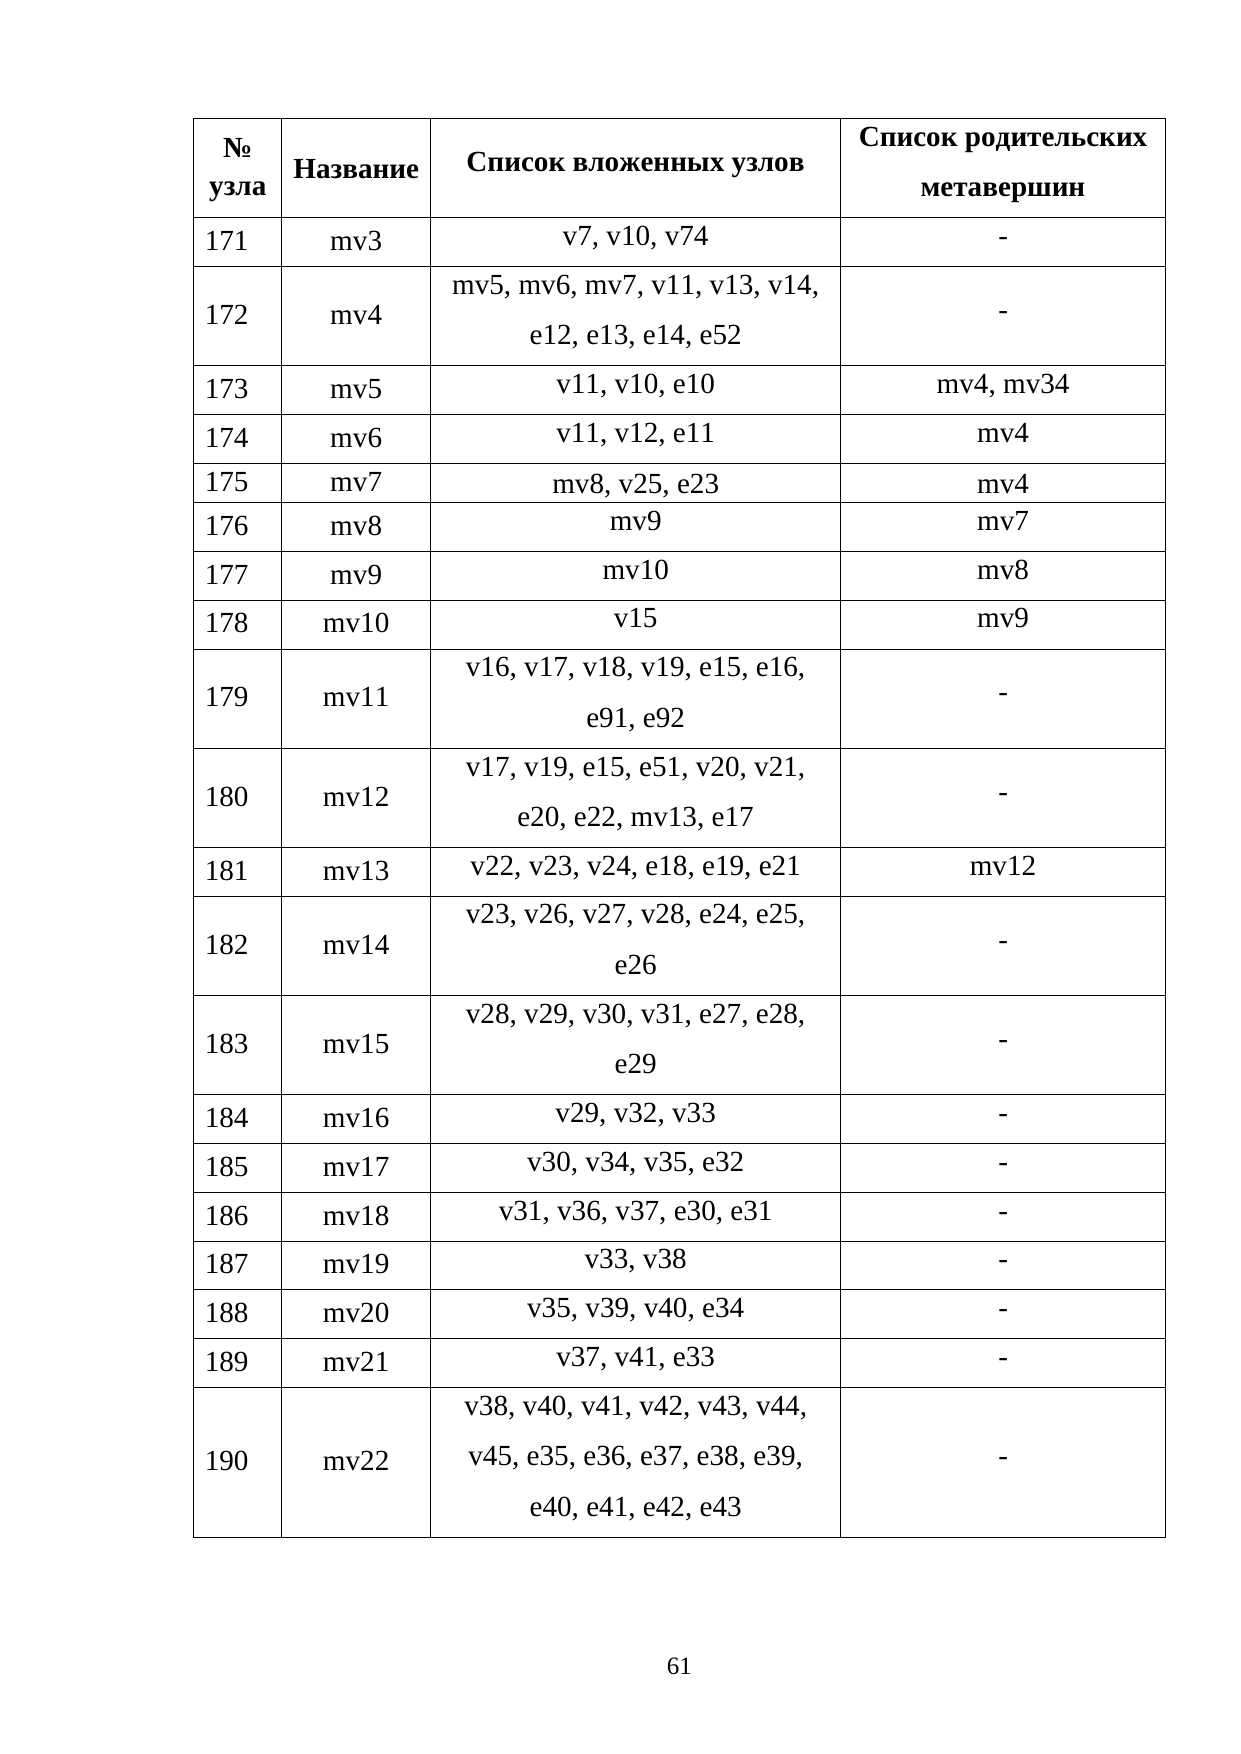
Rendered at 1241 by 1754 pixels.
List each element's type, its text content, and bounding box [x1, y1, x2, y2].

table_cell v37, v41, e33 [431, 1339, 840, 1387]
table_cell mv17 [282, 1144, 430, 1192]
table_cell 184 [194, 1095, 281, 1143]
table_cell mv15 [282, 996, 430, 1094]
table_cell v30, v34, v35, e32 [431, 1144, 840, 1192]
table_cell 182 [194, 897, 281, 995]
table_cell mv20 [282, 1290, 430, 1338]
table_cell v22, v23, v24, e18, e19, e21 [431, 848, 840, 896]
table_cell - [841, 1193, 1165, 1241]
table_cell - [841, 749, 1165, 847]
table_cell - [841, 267, 1165, 365]
table_cell mv4, mv34 [841, 366, 1165, 414]
table_cell 181 [194, 848, 281, 896]
table_cell v17, v19, e15, e51, v20, v21, e20, e22, mv13, e17 [431, 749, 840, 847]
table_cell 171 [194, 218, 281, 266]
table_cell mv4 [841, 415, 1165, 463]
table_cell mv5, mv6, mv7, v11, v13, v14, e12, e13, e14, e52 [431, 267, 840, 365]
table_cell 189 [194, 1339, 281, 1387]
table_header Список вложенных узлов [431, 119, 840, 217]
table_cell mv3 [282, 218, 430, 266]
table_cell 177 [194, 552, 281, 599]
table_cell mv9 [282, 552, 430, 599]
table_cell - [841, 897, 1165, 995]
table_cell v29, v32, v33 [431, 1095, 840, 1143]
table_cell - [841, 996, 1165, 1094]
table_cell - [841, 1144, 1165, 1192]
table_cell 178 [194, 601, 281, 648]
table_header № узла [194, 119, 281, 217]
table_cell mv7 [282, 464, 430, 502]
table_cell v38, v40, v41, v42, v43, v44, v45, e35, e36, e37, e38, e39, e40, e41, e42, e43 [431, 1388, 840, 1537]
table_cell mv8 [841, 552, 1165, 599]
table_cell - [841, 218, 1165, 266]
table_cell mv16 [282, 1095, 430, 1143]
table_cell 190 [194, 1388, 281, 1537]
table_cell mv10 [282, 601, 430, 648]
table_cell v11, v12, e11 [431, 415, 840, 463]
table_cell mv12 [282, 749, 430, 847]
table_cell 185 [194, 1144, 281, 1192]
table_cell mv9 [431, 503, 840, 551]
table_cell mv14 [282, 897, 430, 995]
table_cell v35, v39, v40, e34 [431, 1290, 840, 1338]
table_cell 186 [194, 1193, 281, 1241]
table_cell 179 [194, 650, 281, 748]
table_cell v33, v38 [431, 1242, 840, 1289]
table_cell v28, v29, v30, v31, e27, e28, e29 [431, 996, 840, 1094]
table_cell mv13 [282, 848, 430, 896]
table_cell 187 [194, 1242, 281, 1289]
table_cell v23, v26, v27, v28, e24, e25, e26 [431, 897, 840, 995]
table_cell - [841, 1290, 1165, 1338]
table_cell 172 [194, 267, 281, 365]
table_cell mv19 [282, 1242, 430, 1289]
table_cell v31, v36, v37, e30, e31 [431, 1193, 840, 1241]
table_cell mv4 [282, 267, 430, 365]
table_cell mv22 [282, 1388, 430, 1537]
table_cell - [841, 1388, 1165, 1537]
table_cell mv8 [282, 503, 430, 551]
table_cell - [841, 1339, 1165, 1387]
table_cell v7, v10, v74 [431, 218, 840, 266]
table_cell mv5 [282, 366, 430, 414]
table_cell 176 [194, 503, 281, 551]
table_cell 188 [194, 1290, 281, 1338]
table_cell mv10 [431, 552, 840, 599]
table_cell 175 [194, 464, 281, 502]
table_cell mv11 [282, 650, 430, 748]
table_header Название [282, 119, 430, 217]
table_cell - [841, 1242, 1165, 1289]
table_cell v11, v10, e10 [431, 366, 840, 414]
table_cell 180 [194, 749, 281, 847]
table_cell v15 [431, 601, 840, 648]
table_cell mv8, v25, e23 [431, 464, 840, 502]
table_cell mv9 [841, 601, 1165, 648]
table_cell 173 [194, 366, 281, 414]
table_cell mv21 [282, 1339, 430, 1387]
table_cell 183 [194, 996, 281, 1094]
table_cell v16, v17, v18, v19, e15, e16, e91, e92 [431, 650, 840, 748]
table_cell mv6 [282, 415, 430, 463]
table_cell mv4 [841, 464, 1165, 502]
table_cell mv18 [282, 1193, 430, 1241]
table_cell mv12 [841, 848, 1165, 896]
table_cell - [841, 650, 1165, 748]
table_cell mv7 [841, 503, 1165, 551]
table_header Список родительских метавершин [841, 119, 1165, 217]
table_cell 174 [194, 415, 281, 463]
table_cell - [841, 1095, 1165, 1143]
